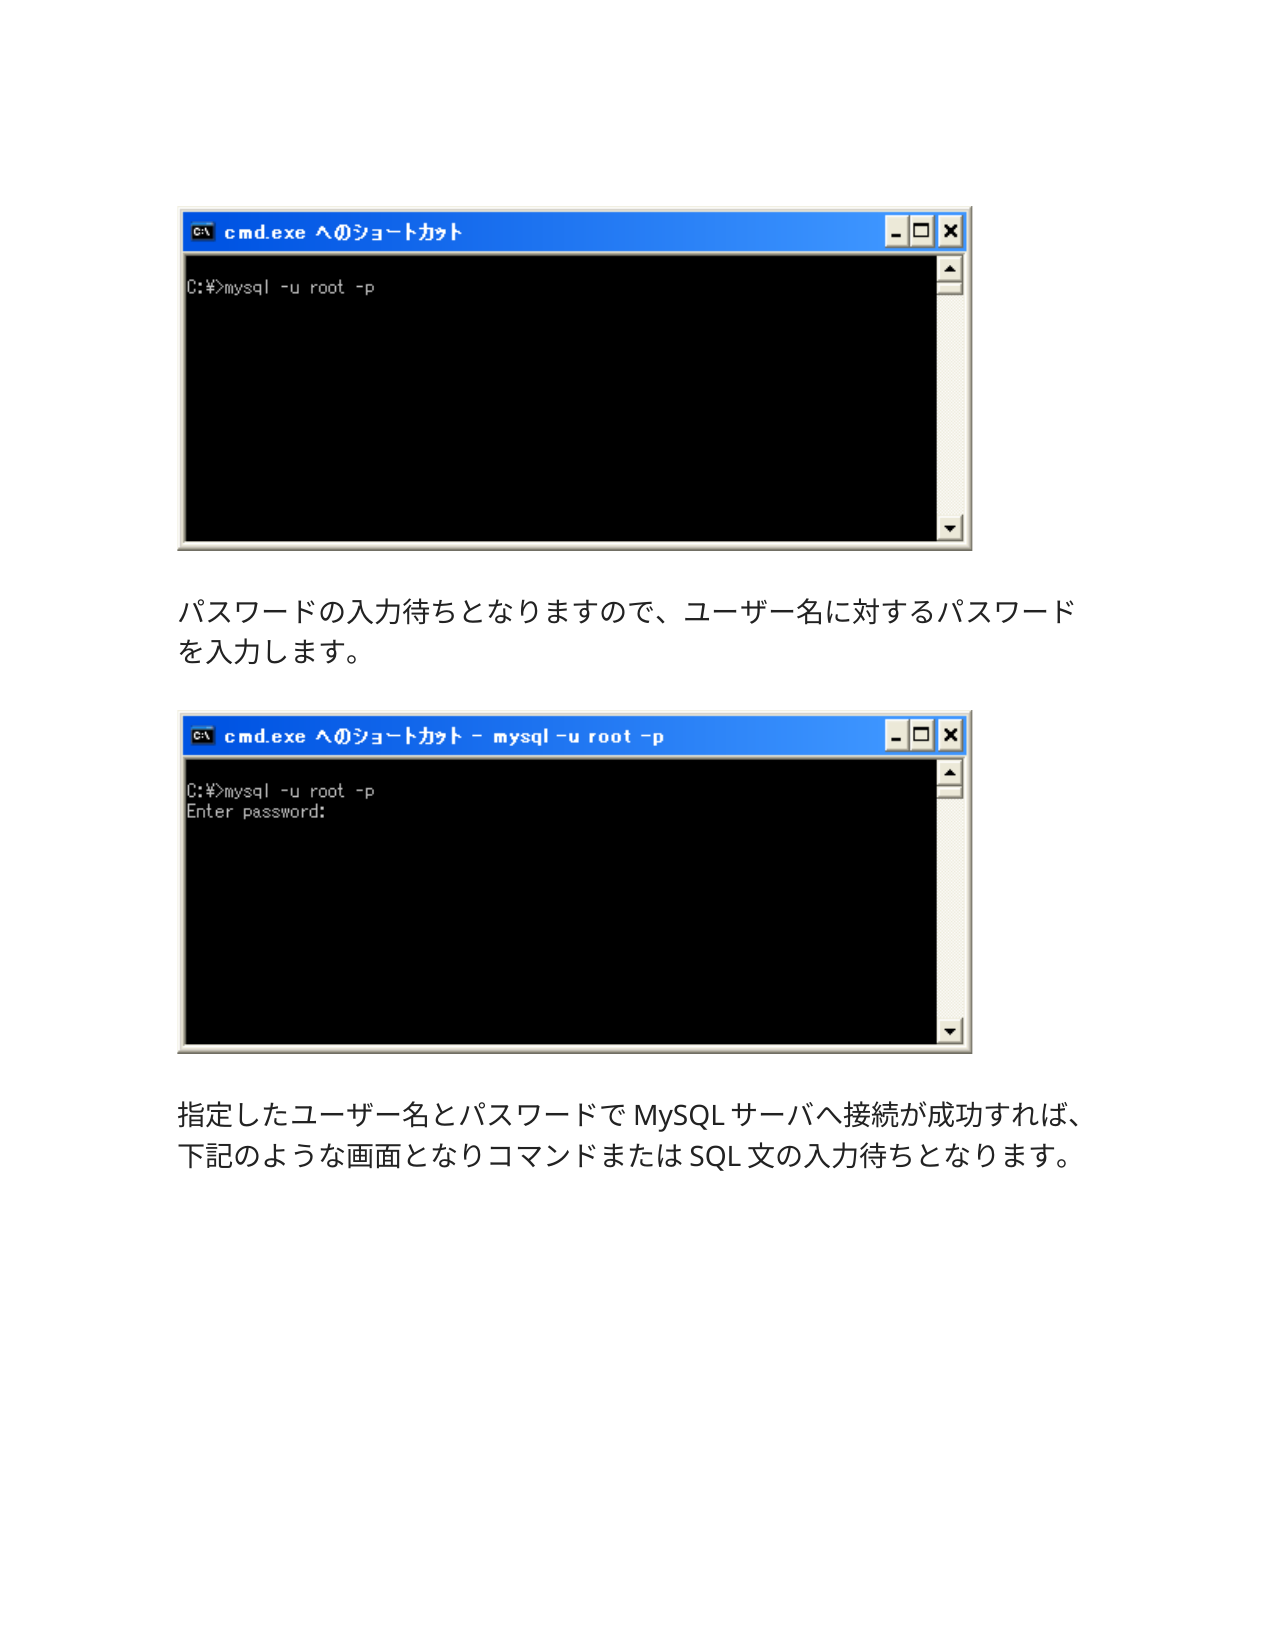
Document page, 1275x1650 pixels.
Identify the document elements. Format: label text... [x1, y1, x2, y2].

text パスワードの入力待ちとなりますので、ユーザー名に対するパスワードを入力します。 [177, 589, 1098, 671]
picture [177, 206, 973, 551]
text 指定したユーザー名とパスワードでMySQLサーバへ接続が成功すれば、下記のような画面となりコマンドまたはSQL文の入力待ちとなります。 [177, 1093, 1098, 1174]
picture [177, 710, 973, 1054]
